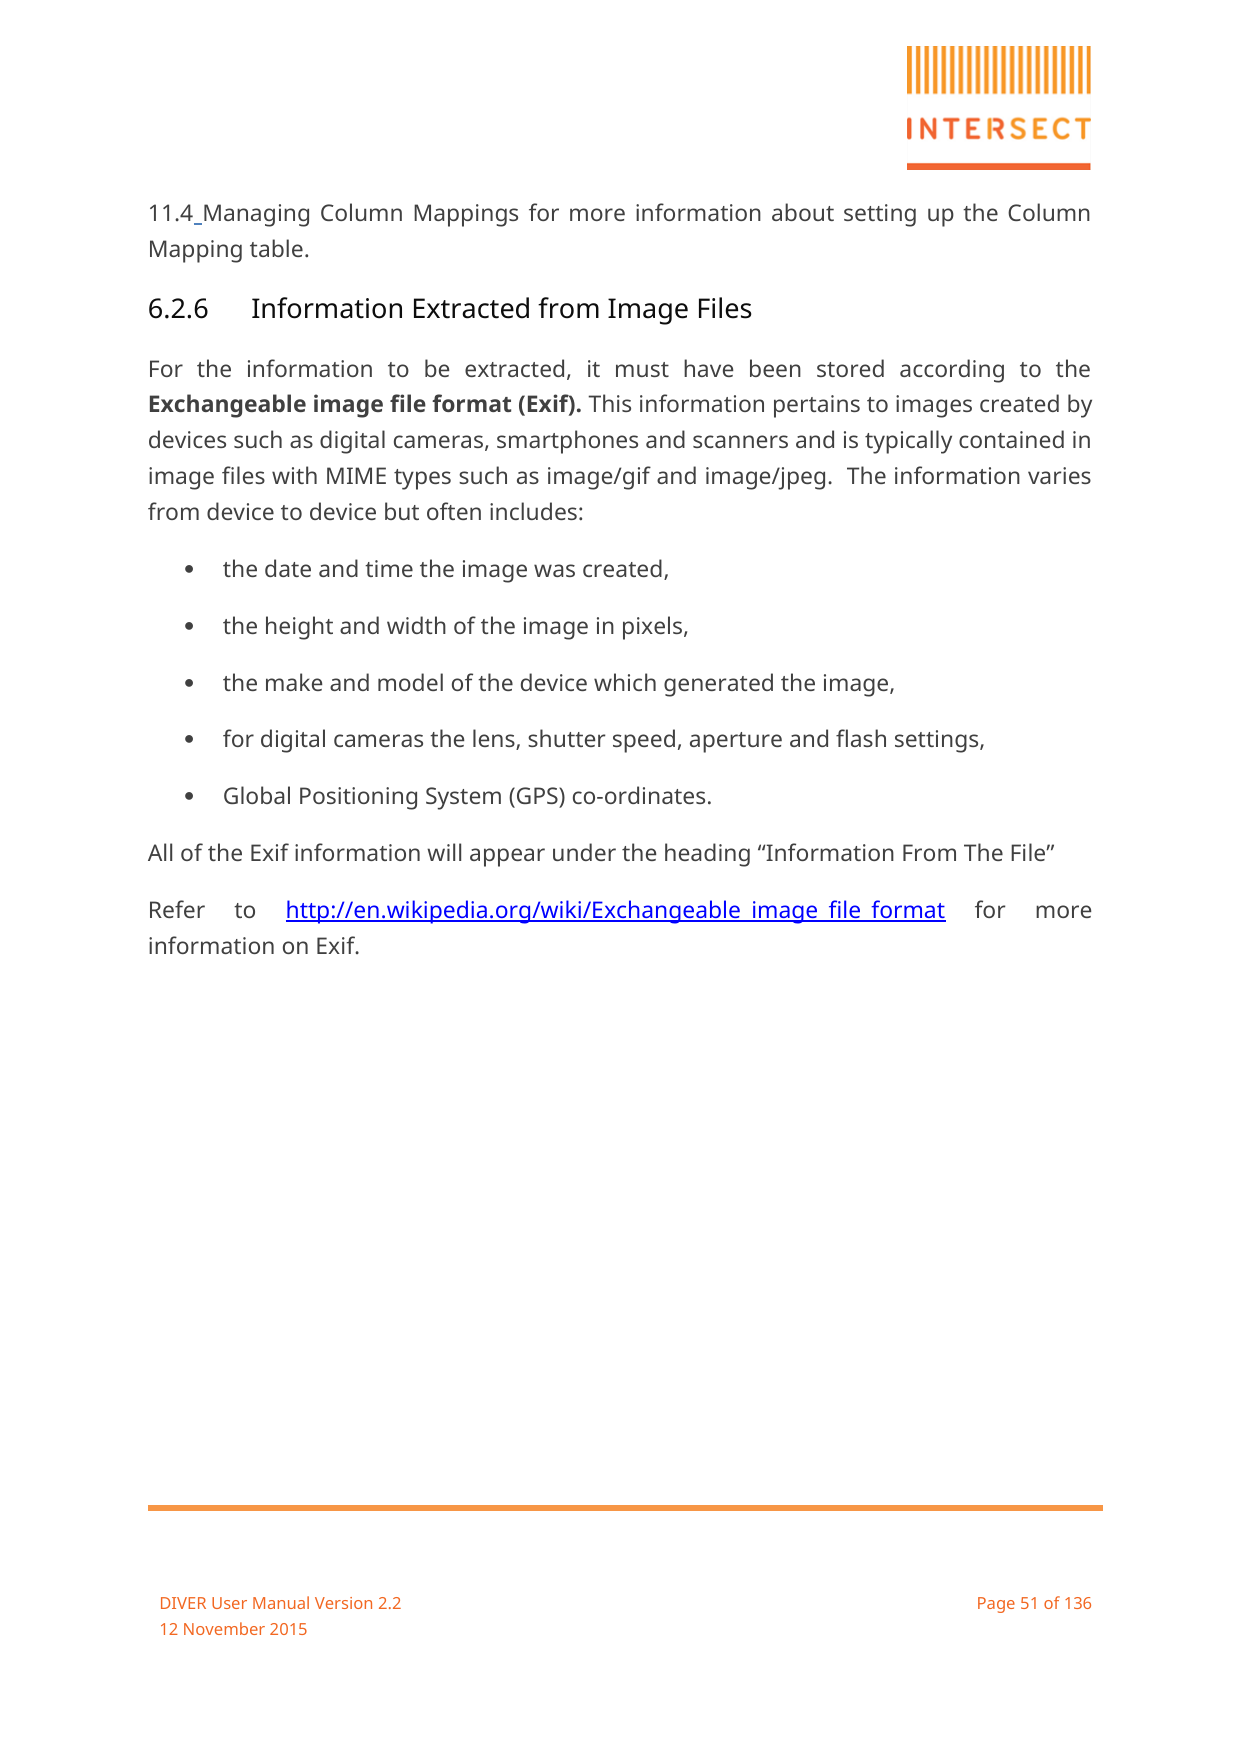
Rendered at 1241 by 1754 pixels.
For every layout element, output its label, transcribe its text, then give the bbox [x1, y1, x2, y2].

subtitle Information Extracted from Image Files [148, 289, 1092, 326]
list for digital cameras the lens, shutter speed, aperture and flash settings, [185, 723, 1092, 754]
list the height and width of the image in pixels, [185, 610, 1092, 641]
picture [905, 44, 1093, 172]
list the make and model of the device which generated the image, [185, 667, 1092, 698]
list the date and time the image was created, [185, 553, 1092, 584]
text All of the Exif information will appear under the heading “Information From The File” [148, 837, 1092, 868]
list Global Positioning System (GPS) co-ordinates. [185, 780, 1092, 811]
text Refer to http://en.wikipedia.org/wiki/Exchangeable_image_file_format for more information on Exif. [148, 894, 1092, 961]
text For the information to be extracted, it must have been stored according to the Exchangeable image file format (Exif). This information pertains to images created by devices such as digital cameras, smartphones and scanners and is typically contained in image files with MIME types such as image/gif and image/jpeg. The information varies from device to device but often includes: [148, 352, 1092, 527]
